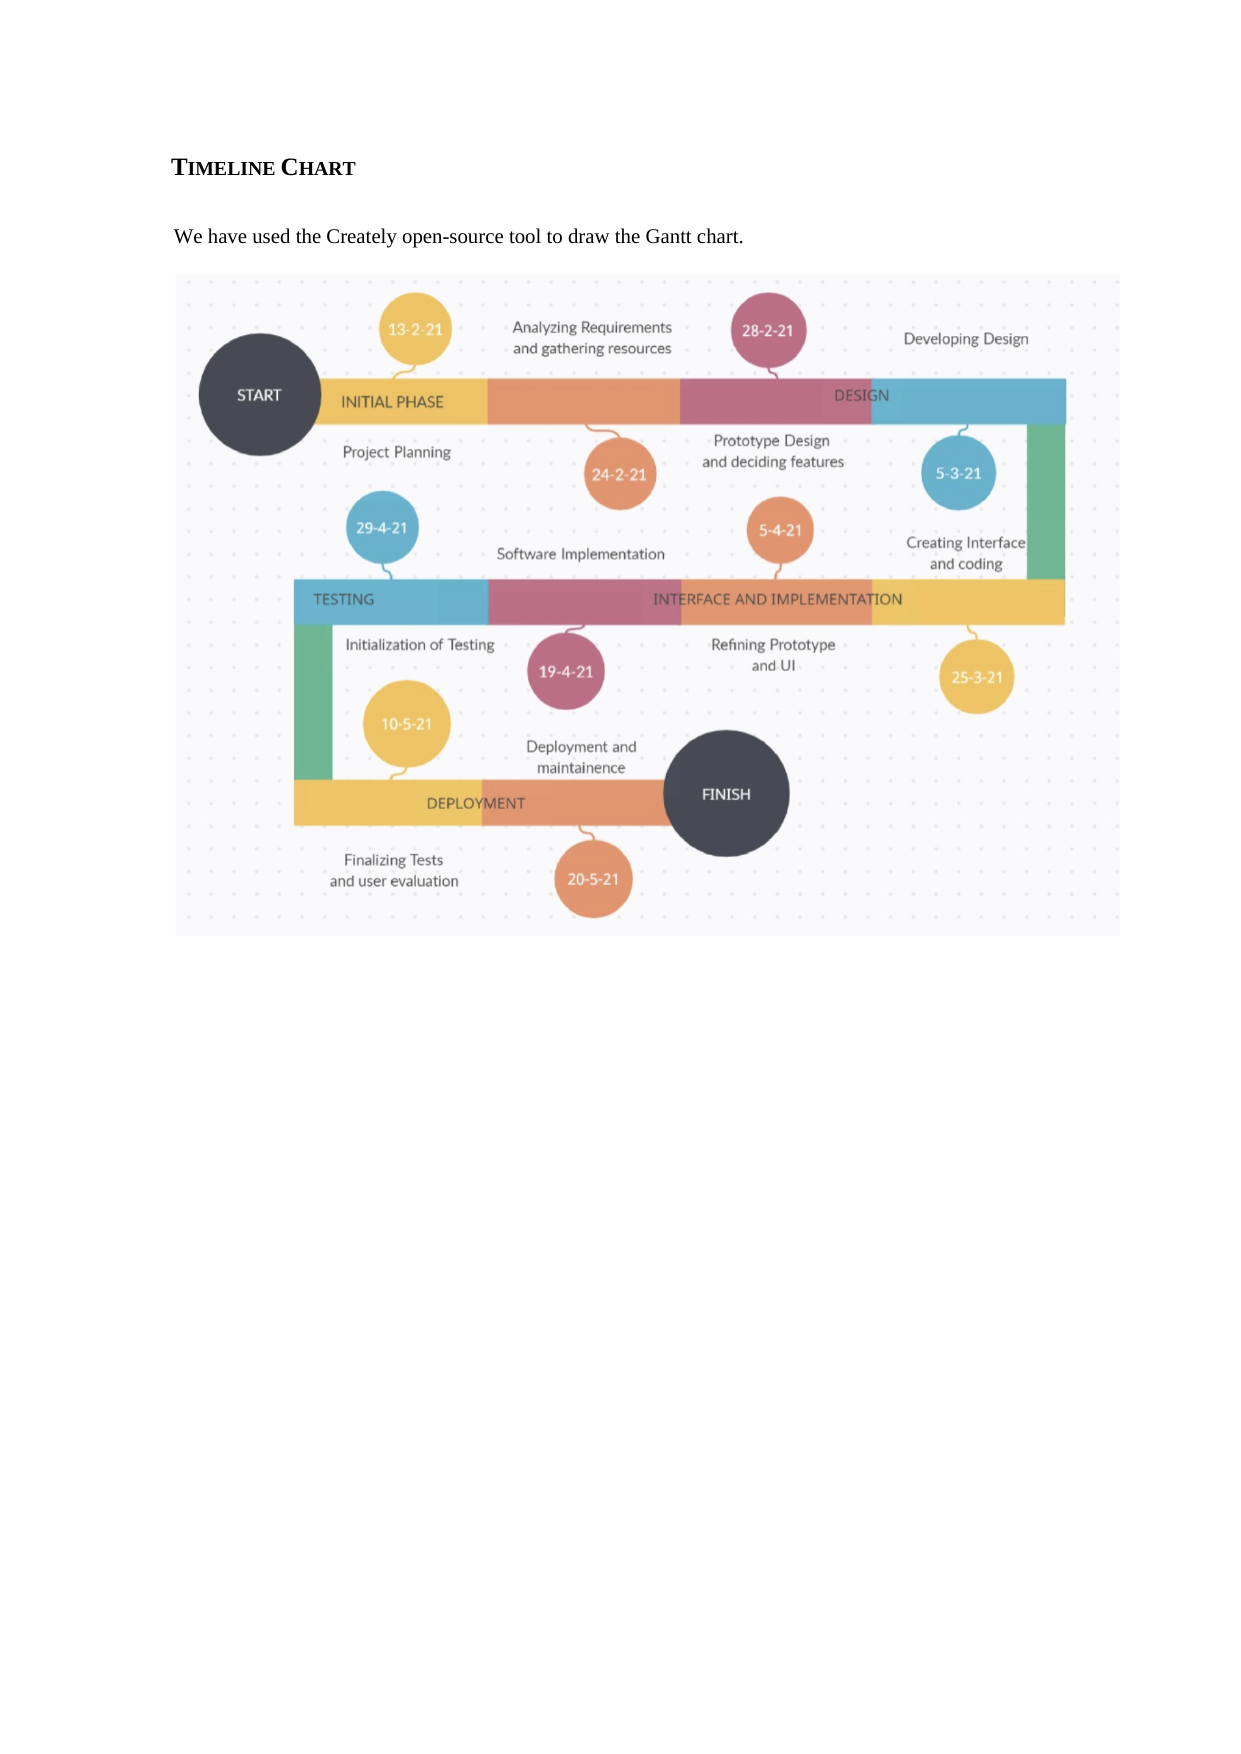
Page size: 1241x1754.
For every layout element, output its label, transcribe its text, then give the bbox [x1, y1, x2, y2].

text We have used the Creately open-source tool to draw the Gantt chart. [173, 224, 1230, 248]
text TIMELINE CHART [14, 152, 1230, 181]
picture [173, 272, 1120, 936]
